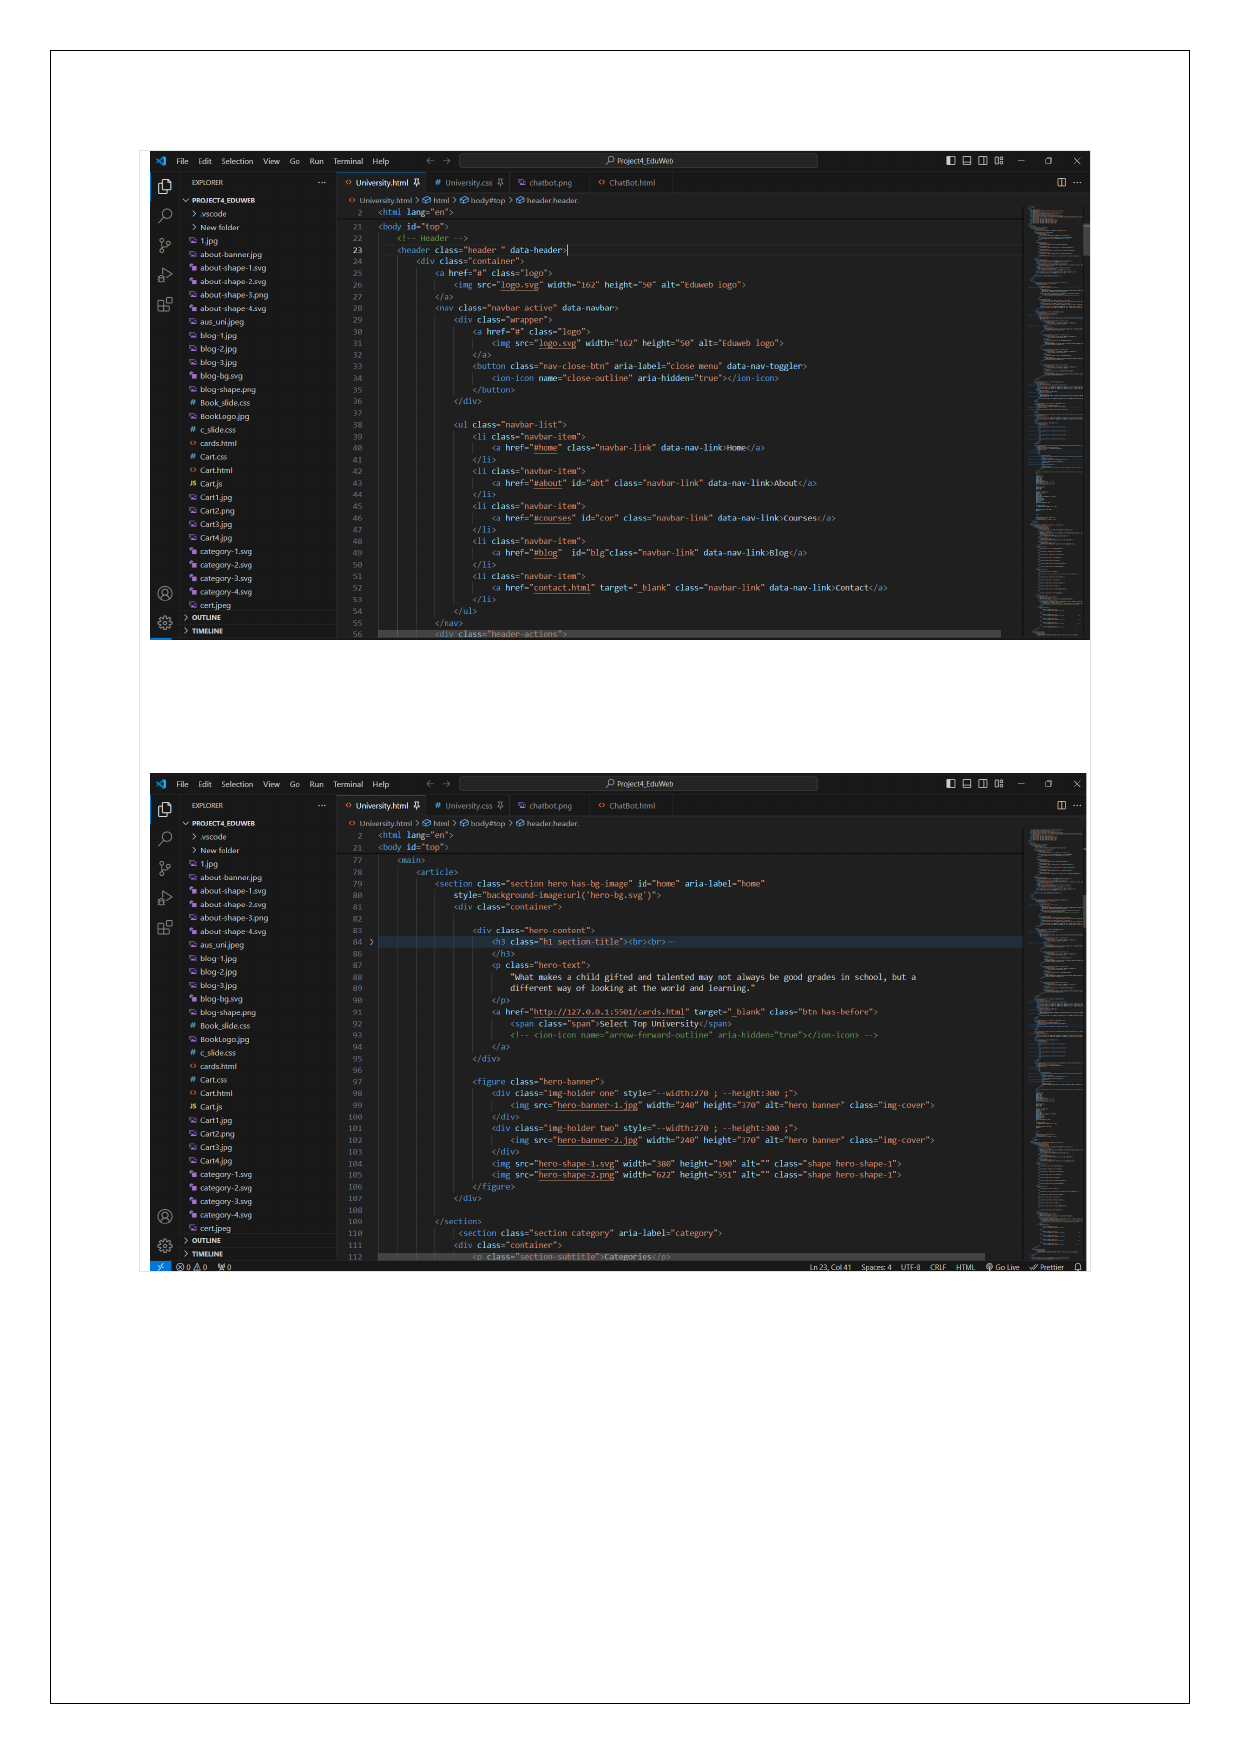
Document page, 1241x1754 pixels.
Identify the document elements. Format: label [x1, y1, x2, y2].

picture [150, 773, 1087, 1271]
picture [150, 151, 1090, 640]
